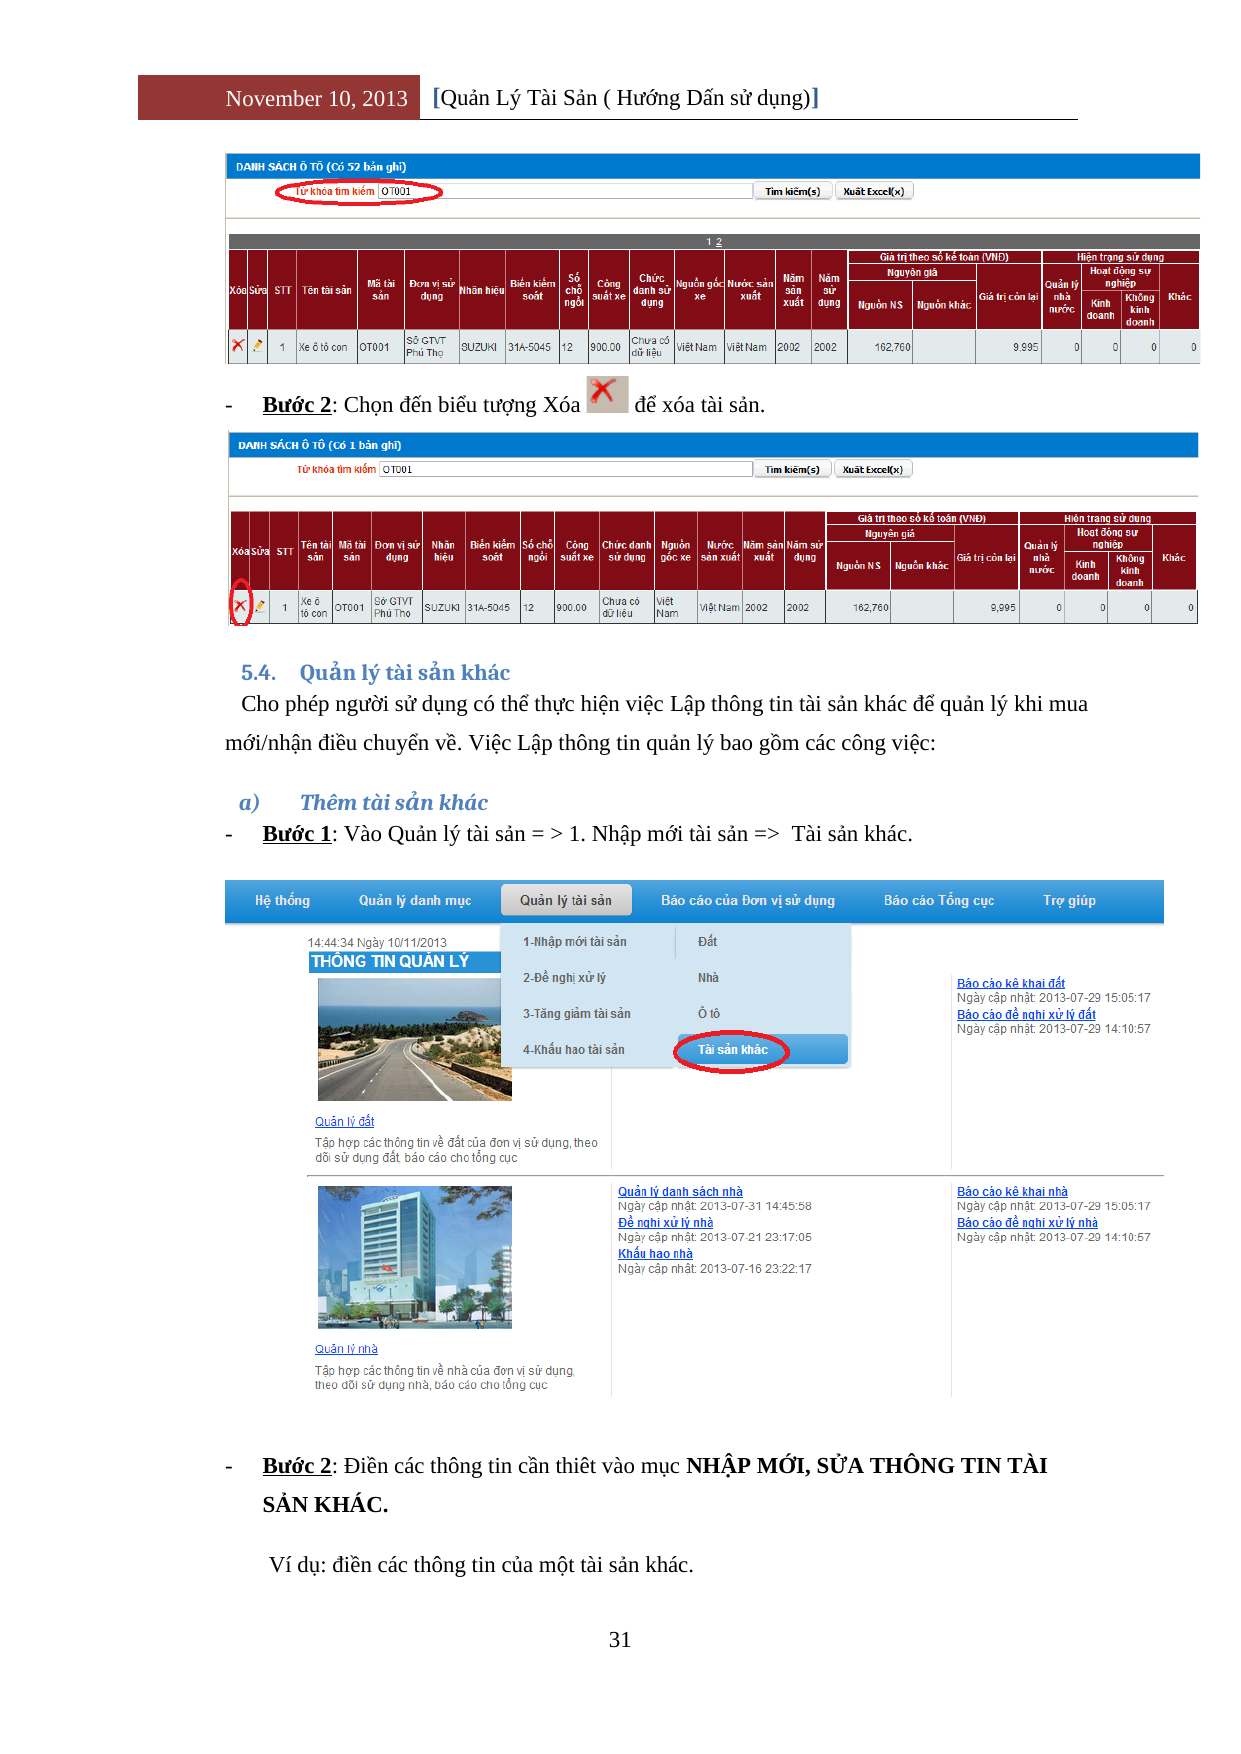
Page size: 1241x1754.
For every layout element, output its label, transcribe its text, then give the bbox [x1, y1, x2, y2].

list Bước 2: Điền các thông tin cần thiêt vào mục NHẬP MỚI, SỬA THÔNG TIN TÀI SẢN KHÁC. [225, 1452, 1090, 1518]
text Ví dụ: điền các thông tin của một tài sản khác. [269, 1552, 1090, 1578]
picture [225, 153, 1200, 364]
picture [225, 430, 1199, 626]
subtitle Quản lý tài sản khác [241, 660, 1090, 686]
list Bước 1: Vào Quản lý tài sản = > 1. Nhập mới tài sản => Tài sản khác. [225, 820, 1090, 846]
list Bước 2: Chọn đến biểu tượng Xóa để xóa tài sản. [225, 376, 1090, 417]
picture [586, 376, 629, 413]
picture [225, 880, 1164, 1418]
text Cho phép người sử dụng có thể thực hiện việc Lập thông tin tài sản khác để quản lý khi mua mới/nhận điều chuyển về. Việc Lập thông tin quản lý bao gồm các công việc: [225, 690, 1090, 756]
subtitle Thêm tài sản khác [239, 790, 1090, 816]
